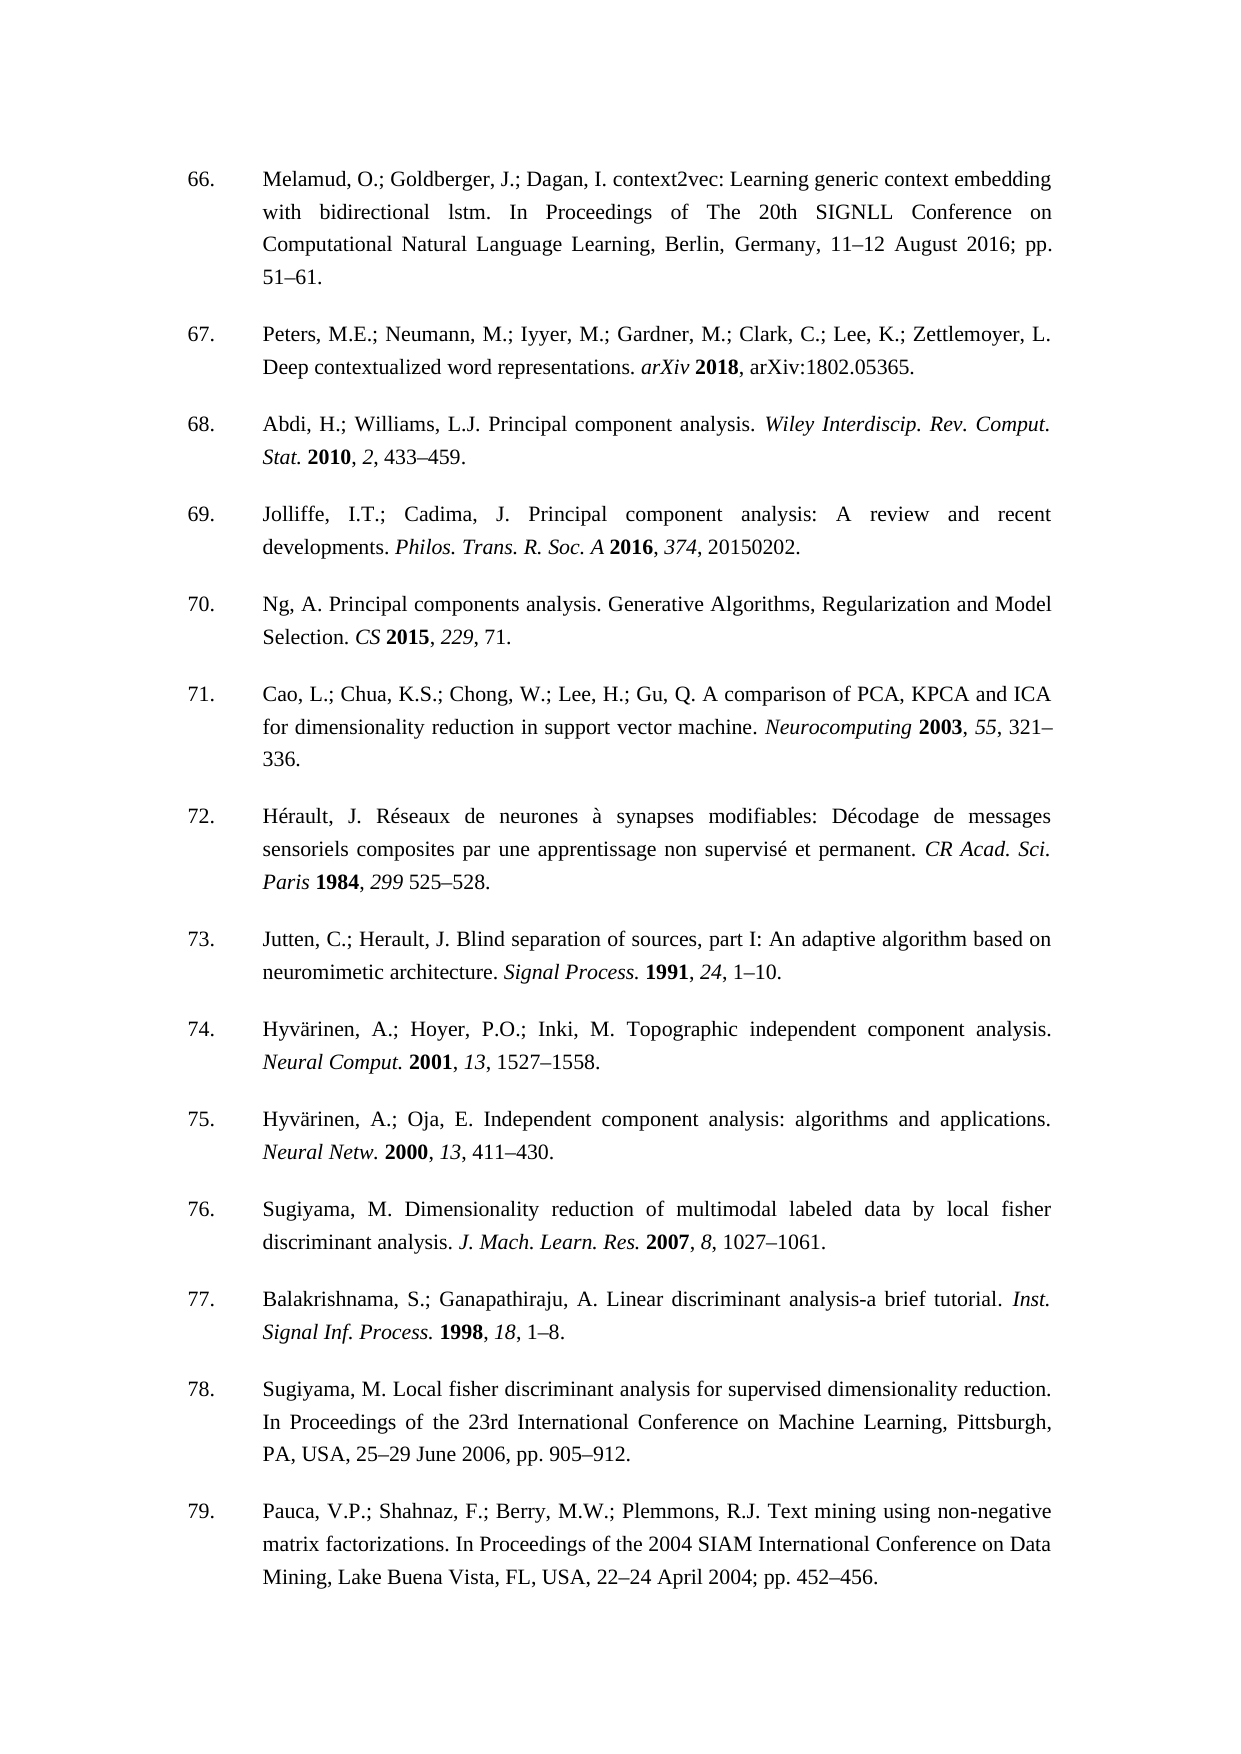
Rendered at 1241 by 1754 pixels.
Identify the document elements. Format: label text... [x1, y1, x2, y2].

list Hyvärinen, A.; Oja, E. Independent component analysis: algorithms and applications. Neural Netw. 2000, 13, 411–430. [187, 1102, 1053, 1167]
list Sugiyama, M. Dimensionality reduction of multimodal labeled data by local fisher discriminant analysis. J. Mach. Learn. Res. 2007, 8, 1027–1061. [187, 1192, 1053, 1257]
list Abdi, H.; Williams, L.J. Principal component analysis. Wiley Interdiscip. Rev. Comput. Stat. 2010, 2, 433–459. [187, 407, 1053, 472]
list Cao, L.; Chua, K.S.; Chong, W.; Lee, H.; Gu, Q. A comparison of PCA, KPCA and ICA for dimensionality reduction in support vector machine. Neurocomputing 2003, 55, 321–336. [187, 677, 1053, 774]
list Peters, M.E.; Neumann, M.; Iyyer, M.; Gardner, M.; Clark, C.; Lee, K.; Zettlemoyer, L. Deep contextualized word representations. arXiv 2018, arXiv:1802.05365. [187, 317, 1053, 382]
list Jolliffe, I.T.; Cadima, J. Principal component analysis: A review and recent developments. Philos. Trans. R. Soc. A 2016, 374, 20150202. [187, 497, 1053, 562]
list Ng, A. Principal components analysis. Generative Algorithms, Regularization and Model Selection. CS 2015, 229, 71. [187, 587, 1053, 652]
list Sugiyama, M. Local fisher discriminant analysis for supervised dimensionality reduction. In Proceedings of the 23rd International Conference on Machine Learning, Pittsburgh, PA, USA, 25–29 June 2006, pp. 905–912. [187, 1372, 1053, 1469]
list Pauca, V.P.; Shahnaz, F.; Berry, M.W.; Plemmons, R.J. Text mining using non-negative matrix factorizations. In Proceedings of the 2004 SIAM International Conference on Data Mining, Lake Buena Vista, FL, USA, 22–24 April 2004; pp. 452–456. [187, 1494, 1053, 1592]
list Melamud, O.; Goldberger, J.; Dagan, I. context2vec: Learning generic context embedding with bidirectional lstm. In Proceedings of The 20th SIGNLL Conference on Computational Natural Language Learning, Berlin, Germany, 11–12 August 2016; pp. 51–61. [187, 162, 1053, 292]
list Hyvärinen, A.; Hoyer, P.O.; Inki, M. Topographic independent component analysis. Neural Comput. 2001, 13, 1527–1558. [187, 1012, 1053, 1077]
list Hérault, J. Réseaux de neurones à synapses modifiables: Décodage de messages sensoriels composites par une apprentissage non supervisé et permanent. CR Acad. Sci. Paris 1984, 299 525–528. [187, 799, 1053, 897]
list Balakrishnama, S.; Ganapathiraju, A. Linear discriminant analysis-a brief tutorial. Inst. Signal Inf. Process. 1998, 18, 1–8. [187, 1282, 1053, 1347]
list Jutten, C.; Herault, J. Blind separation of sources, part I: An adaptive algorithm based on neuromimetic architecture. Signal Process. 1991, 24, 1–10. [187, 922, 1053, 987]
